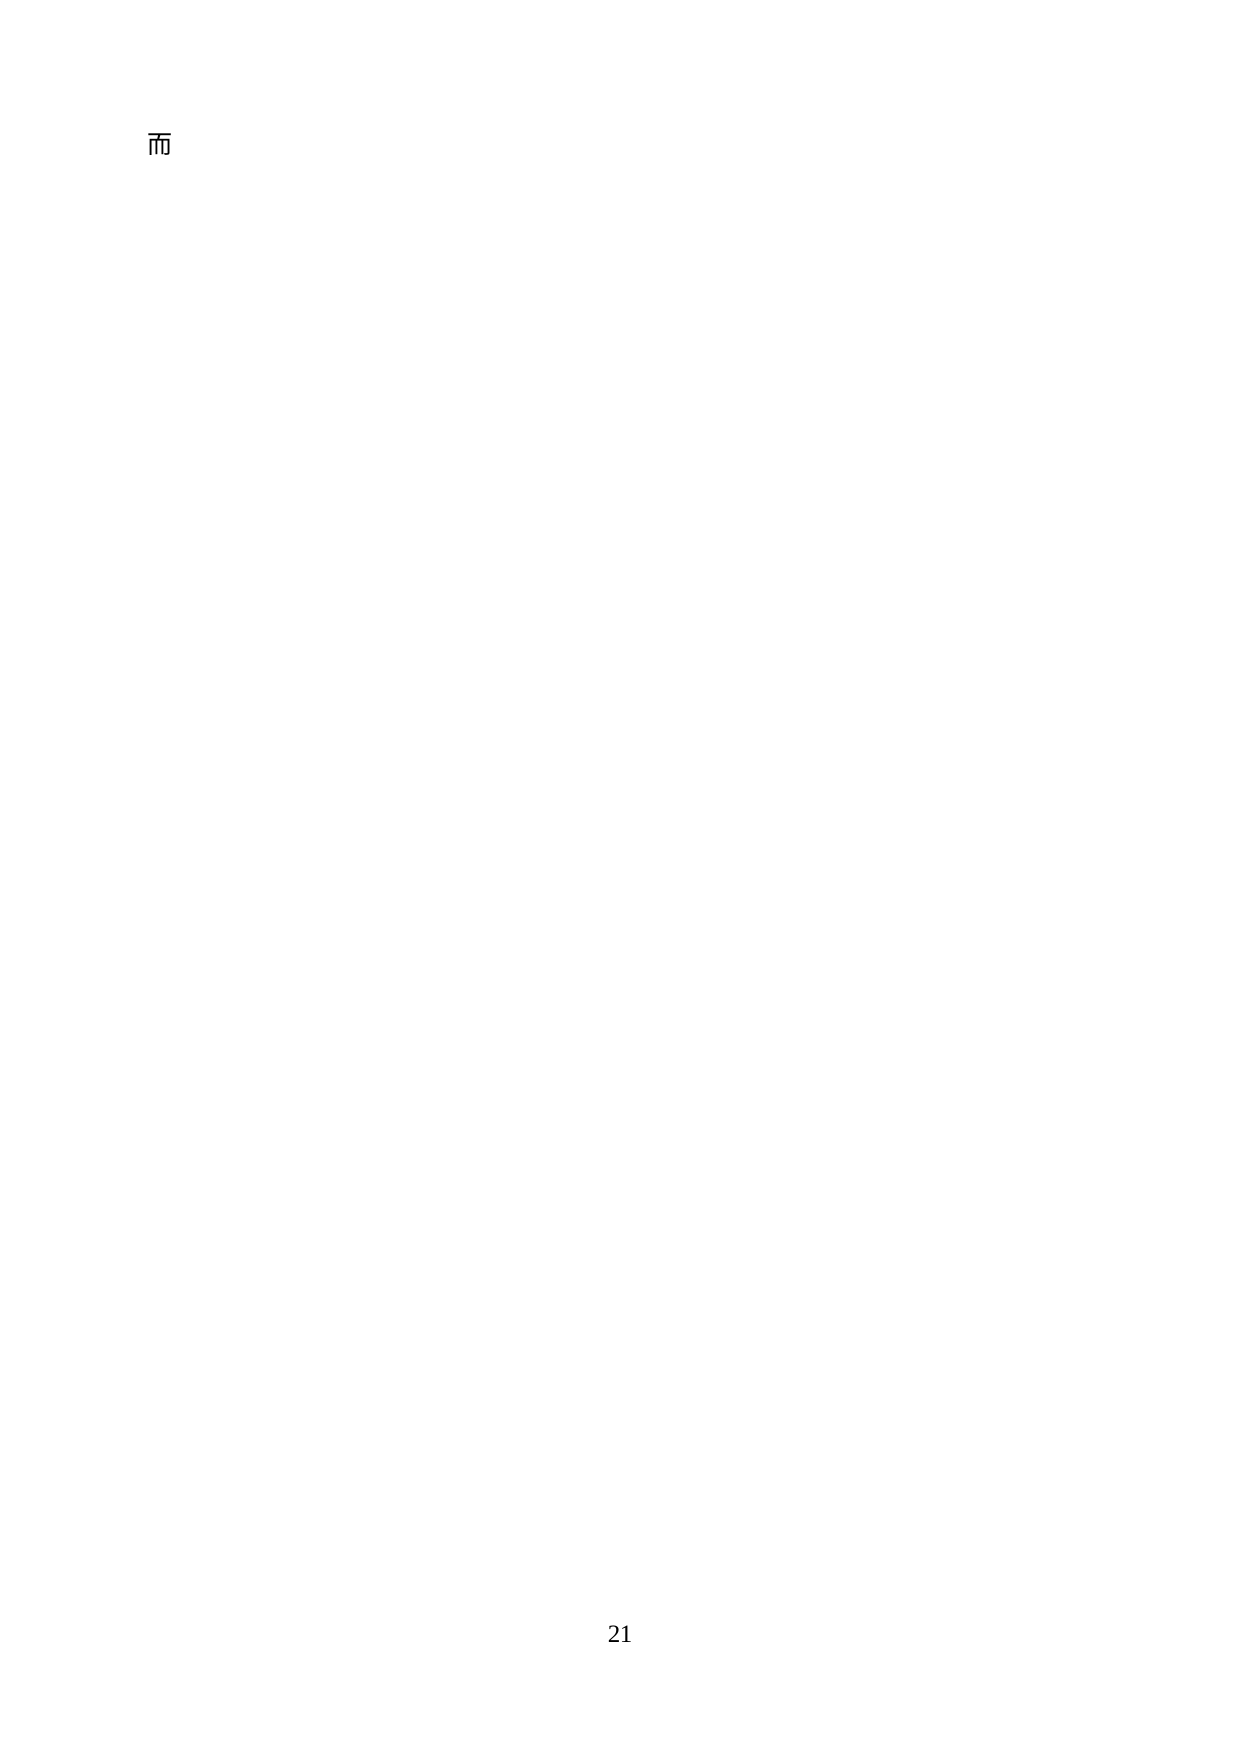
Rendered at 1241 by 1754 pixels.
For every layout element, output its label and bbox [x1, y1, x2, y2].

text [148, 127, 1093, 161]
